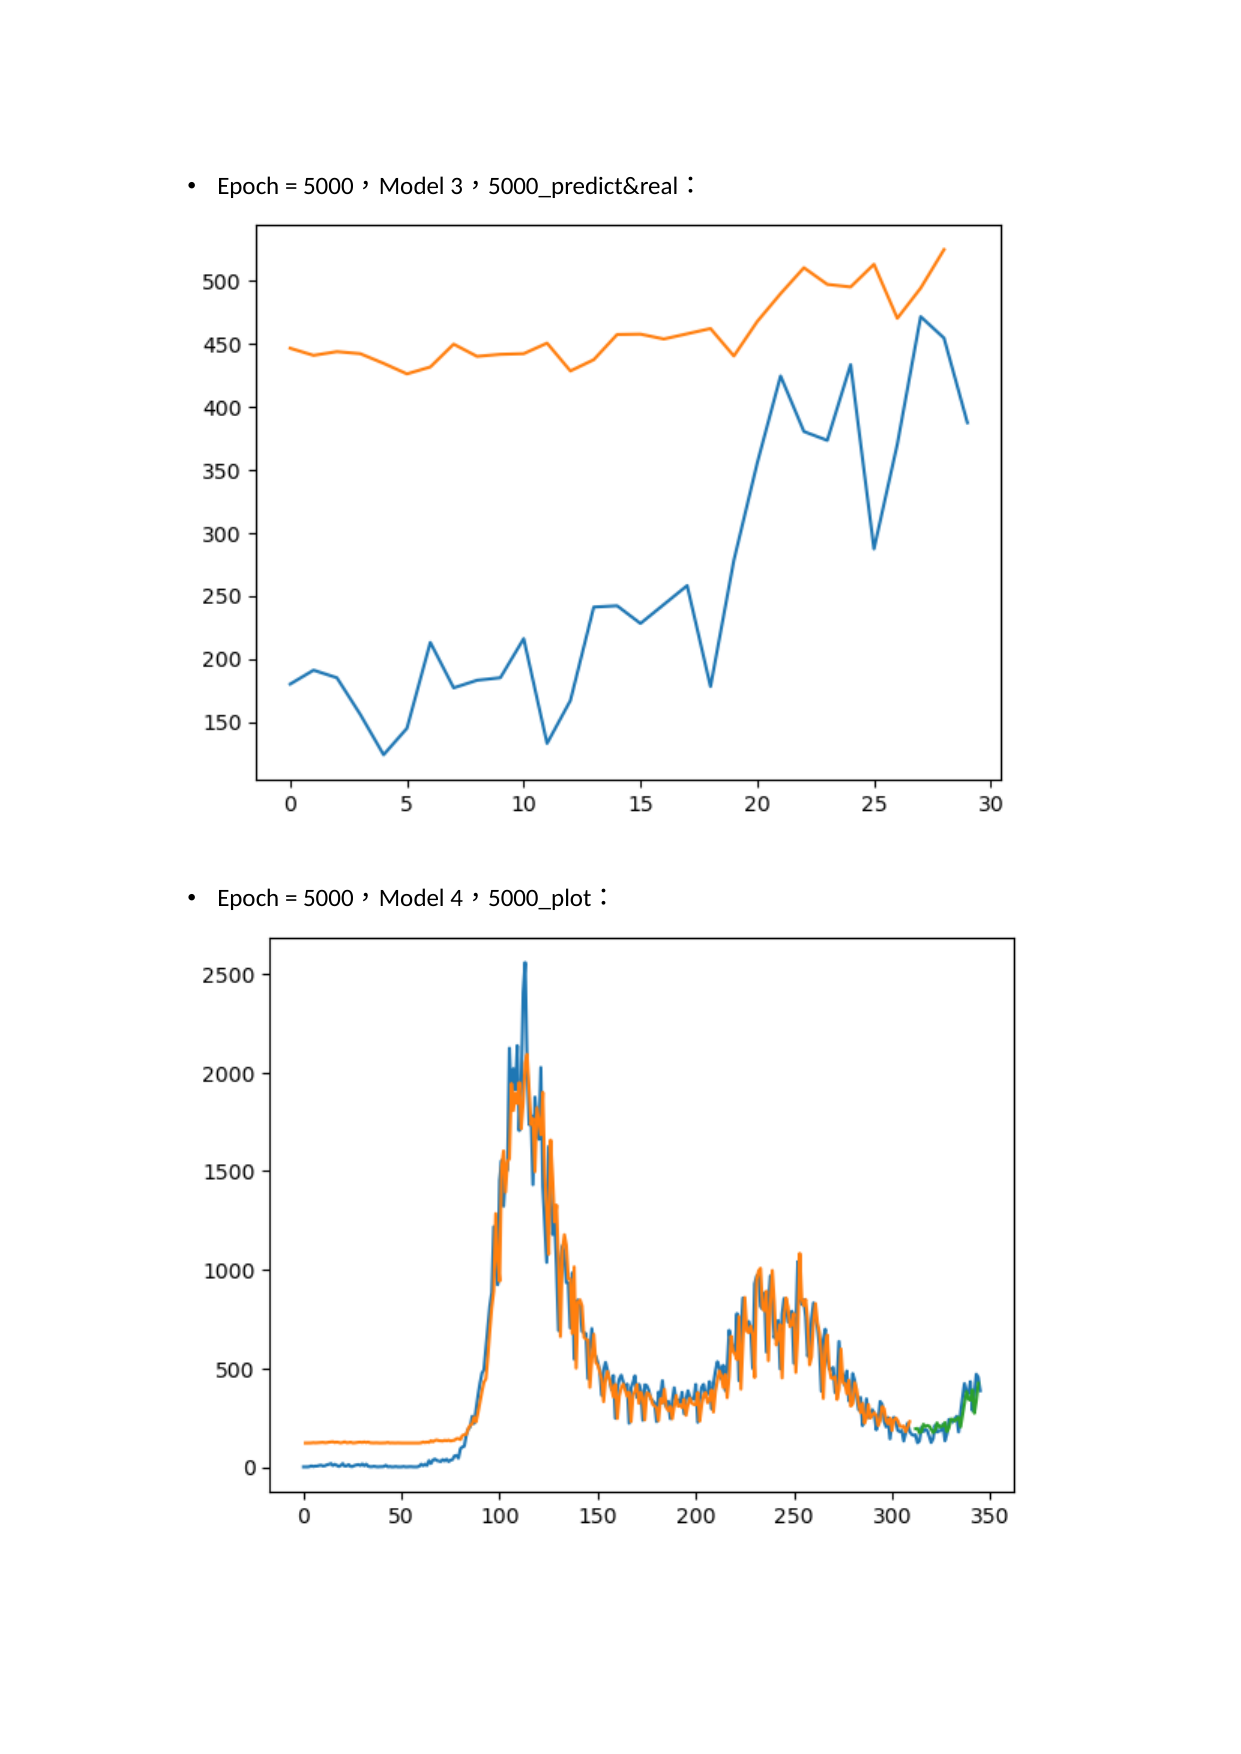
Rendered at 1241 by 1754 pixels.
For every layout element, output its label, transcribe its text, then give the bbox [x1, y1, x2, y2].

list Epoch = 5000，Model 3，5000_predict&real： [187, 164, 1053, 202]
picture [187, 211, 1019, 831]
picture [187, 923, 1029, 1543]
list Epoch = 5000，Model 4，5000_plot： [187, 877, 1053, 914]
